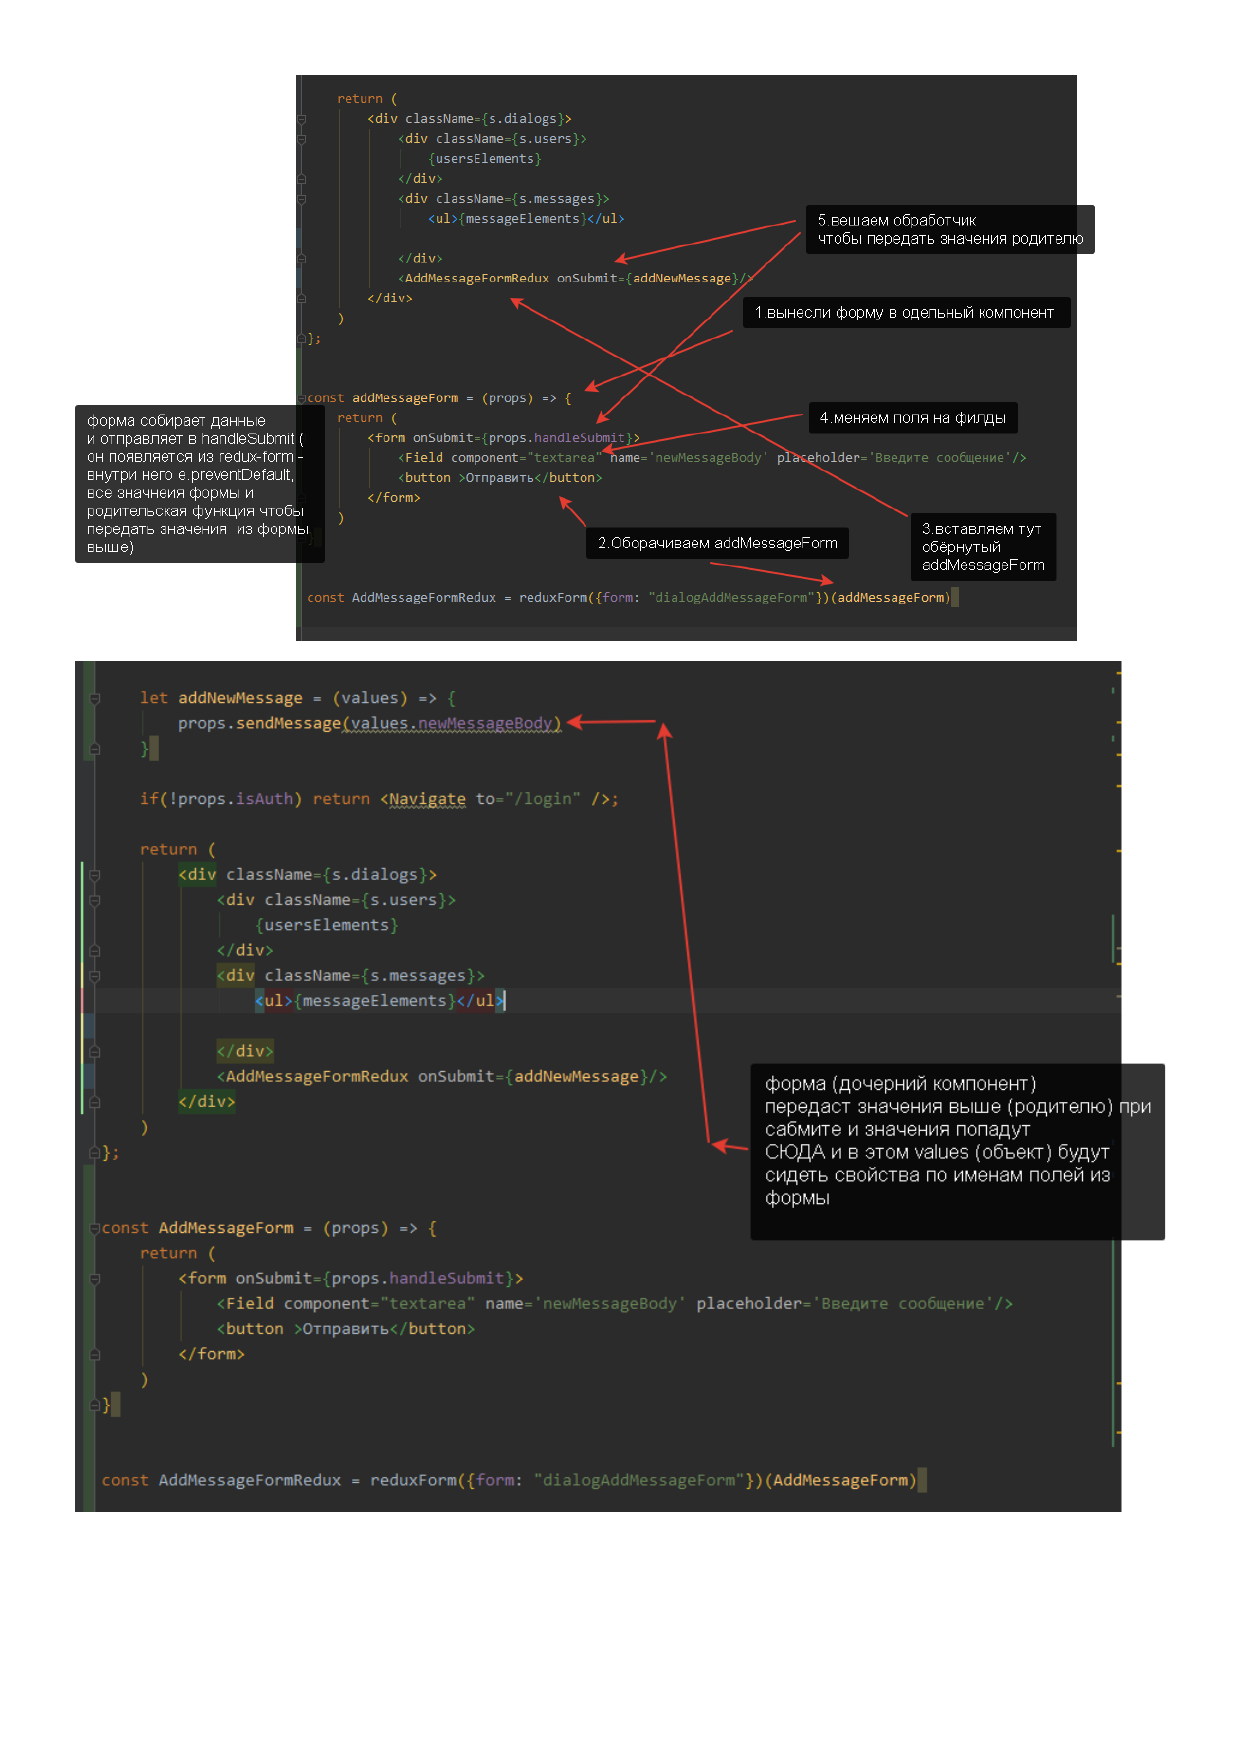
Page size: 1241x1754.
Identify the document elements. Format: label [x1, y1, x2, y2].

picture [75, 661, 1166, 1512]
picture [75, 75, 1166, 641]
